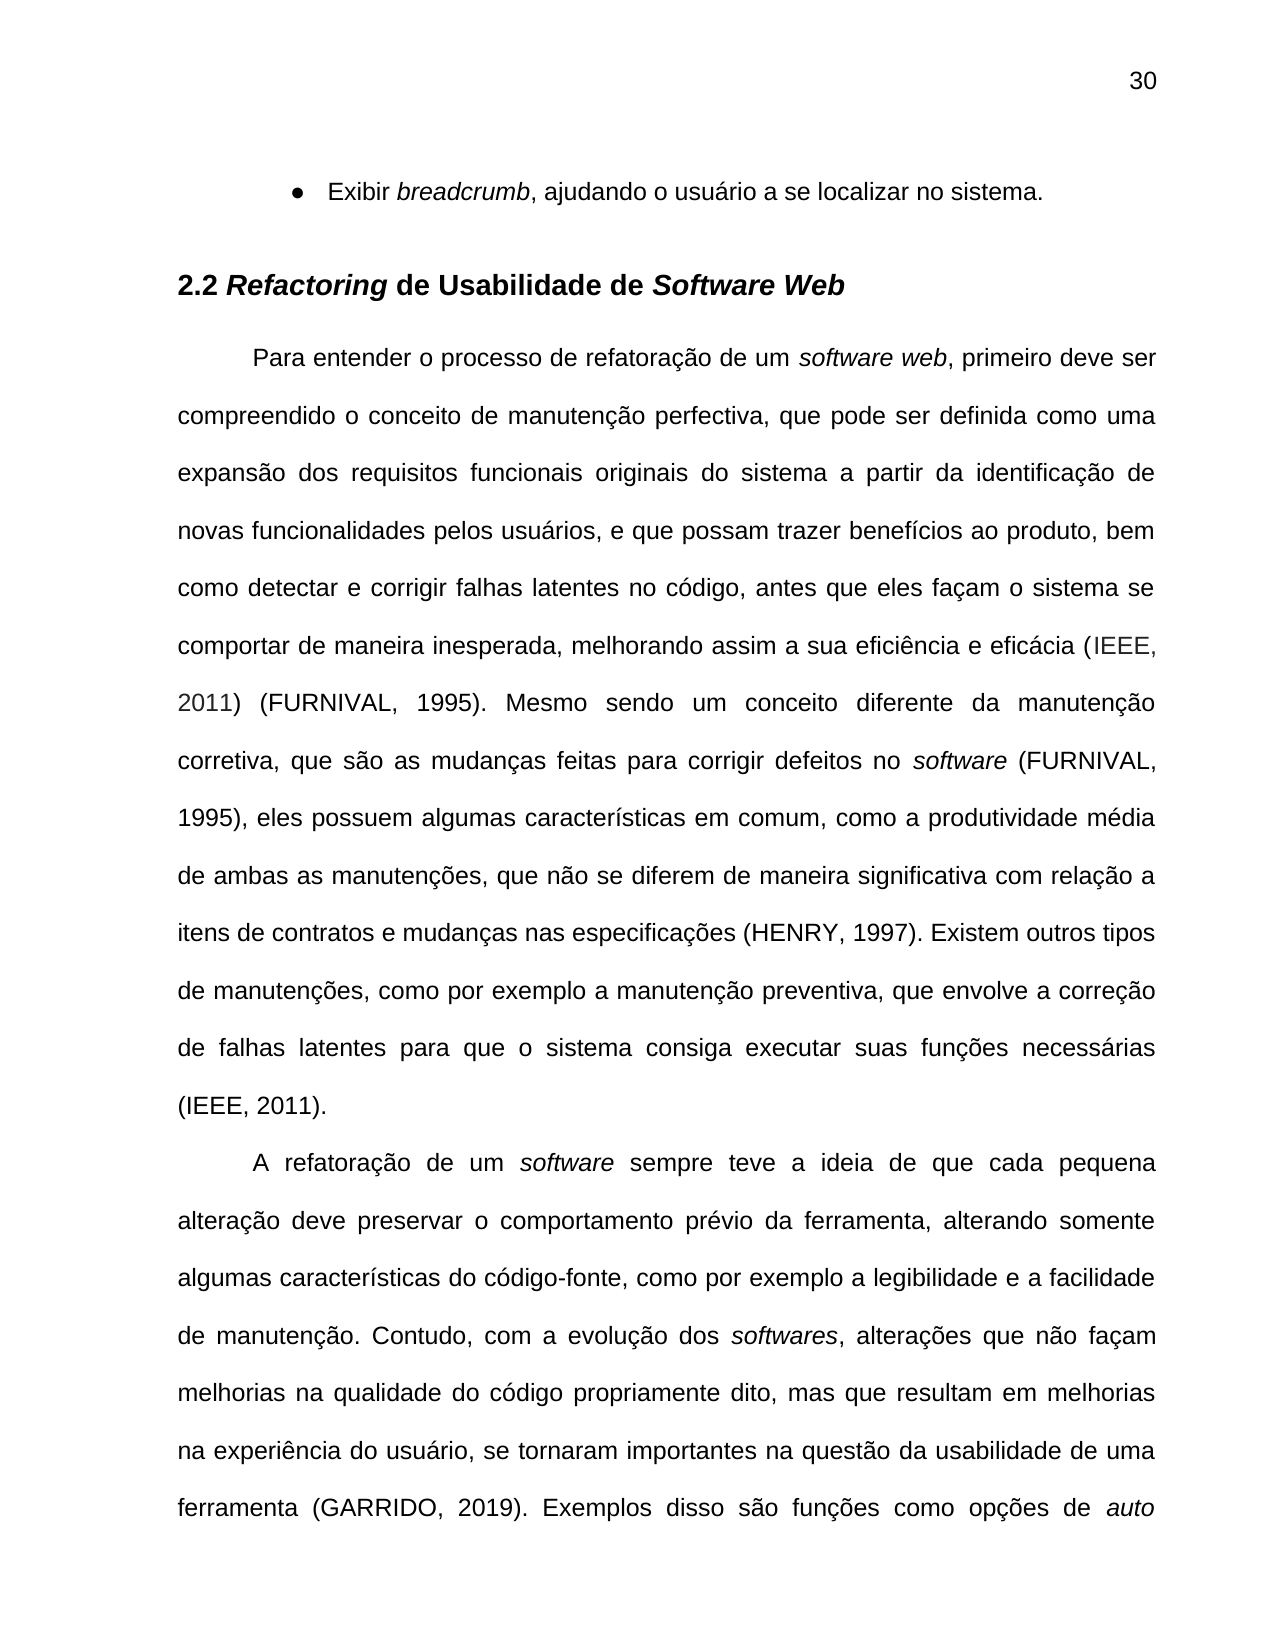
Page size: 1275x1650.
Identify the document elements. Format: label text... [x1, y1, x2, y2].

subtitle 2.2 Refactoring de Usabilidade de Software Web [177, 268, 1157, 302]
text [177, 1148, 1157, 1522]
list Exibir breadcrumb, ajudando o usuário a se localizar no sistema. [290, 177, 1157, 206]
text Para entender o processo de refatoração de um software web, primeiro deve ser compreendido o conceito de manutenção perfectiva, que pode ser definida como uma expansão dos requisitos funcionais originais do sistema a partir da identificação de novas funcionalidades pelos usuários, e que possam trazer benefícios ao produto, bem como detectar e corrigir falhas latentes no código, antes que eles façam o sistema se comportar de maneira inesperada, melhorando assim a sua eficiência e eficácia (IEEE, 2011) (FURNIVAL, 1995). Mesmo sendo um conceito diferente da manutenção corretiva, que são as mudanças feitas para corrigir defeitos no software (FURNIVAL, 1995), eles possuem algumas características em comum, como a produtividade média de ambas as manutenções, que não se diferem de maneira significativa com relação a itens de contratos e mudanças nas especificações (HENRY, 1997). Existem outros tipos de manutenções, como por exemplo a manutenção preventiva, que envolve a correção de falhas latentes para que o sistema consiga executar suas funções necessárias (IEEE, 2011). [177, 343, 1157, 1120]
